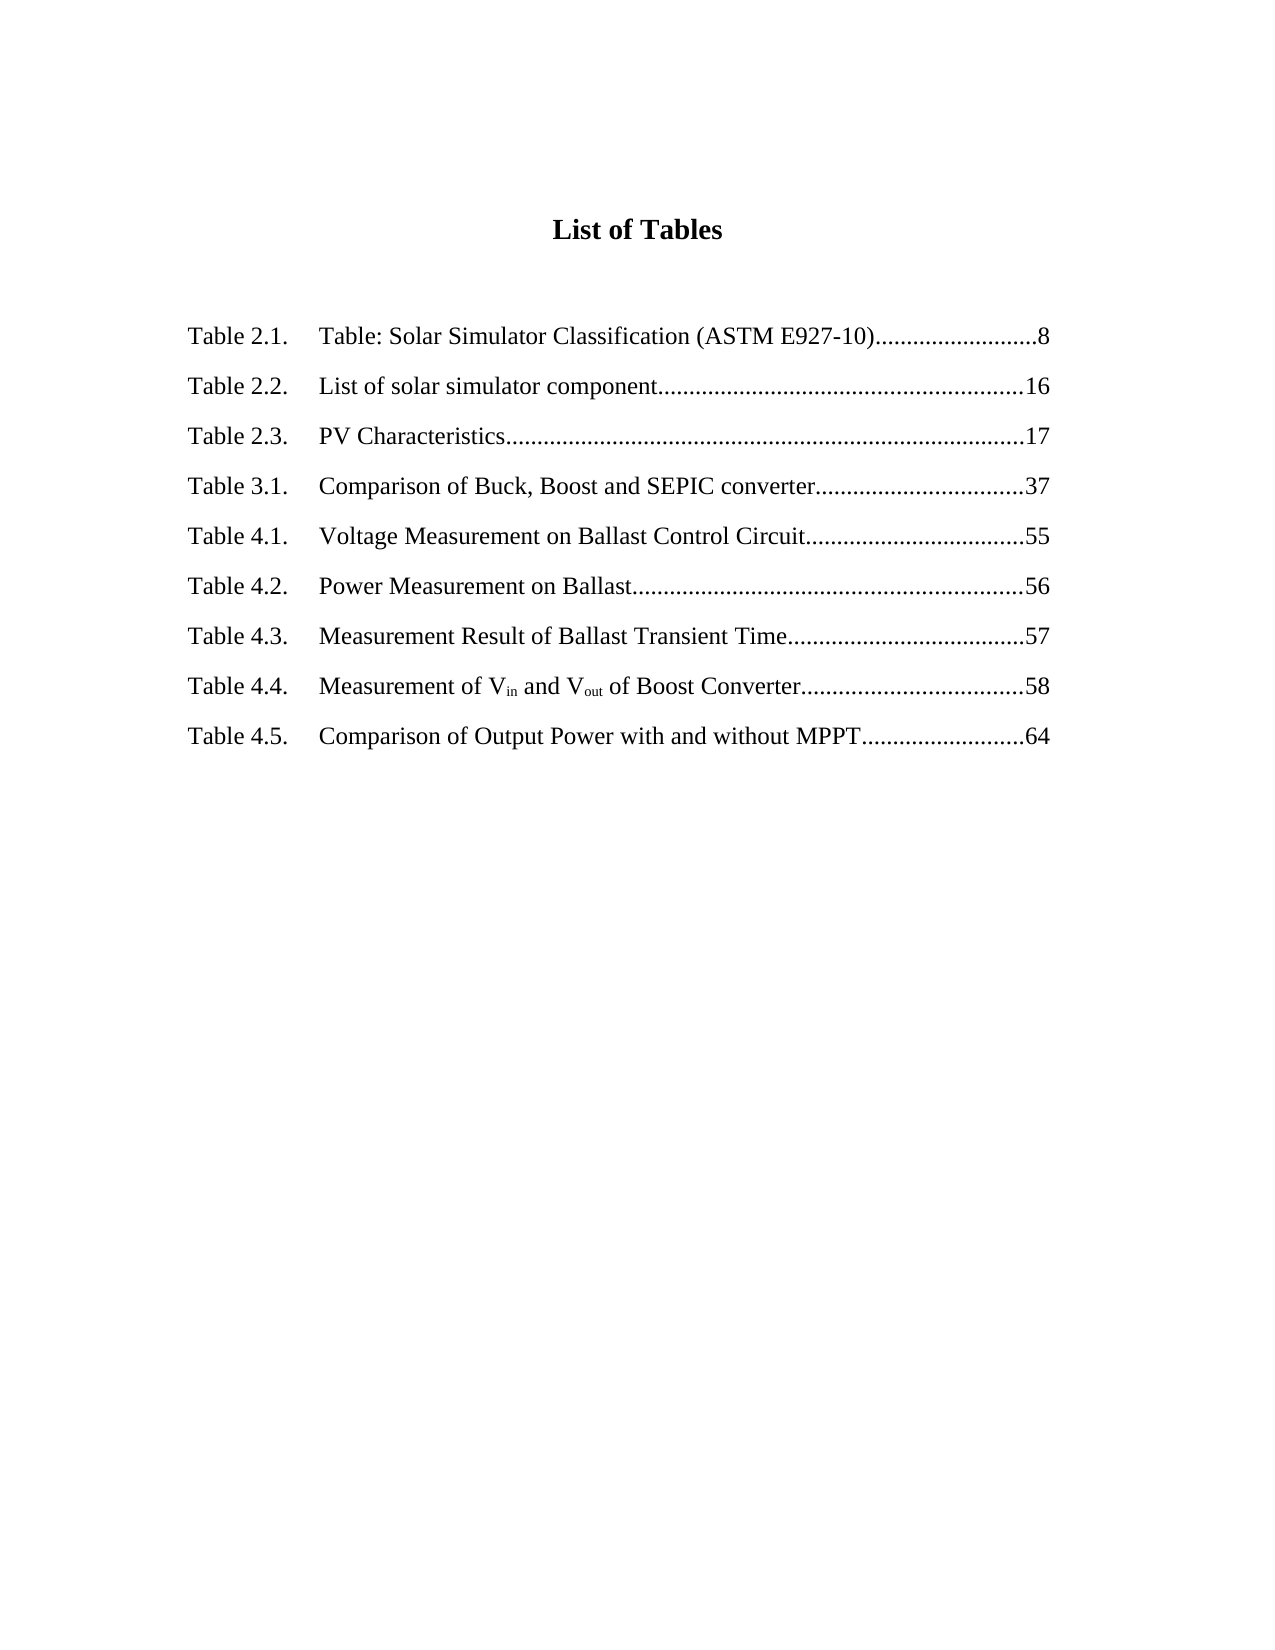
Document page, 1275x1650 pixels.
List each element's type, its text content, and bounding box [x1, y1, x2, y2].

text Table 4.5. Comparison of Output Power with and without MPPT 64 [187, 700, 1087, 750]
text Table 4.2. Power Measurement on Ballast 56 [187, 550, 1087, 600]
subtitle List of Tables [187, 212, 1087, 246]
text Table 2.2. List of solar simulator component 16 [187, 350, 1087, 400]
text Table 4.4. Measurement of Vin and Vout of Boost Converter 58 [187, 650, 1087, 700]
text Table 2.1. Table: Solar Simulator Classification (ASTM E927-10) 8 [187, 300, 1087, 350]
text Table 2.3. PV Characteristics 17 [187, 400, 1087, 450]
text Table 4.1. Voltage Measurement on Ballast Control Circuit 55 [187, 500, 1087, 550]
text Table 4.3. Measurement Result of Ballast Transient Time 57 [187, 600, 1087, 650]
text Table 3.1. Comparison of Buck, Boost and SEPIC converter 37 [187, 450, 1087, 500]
